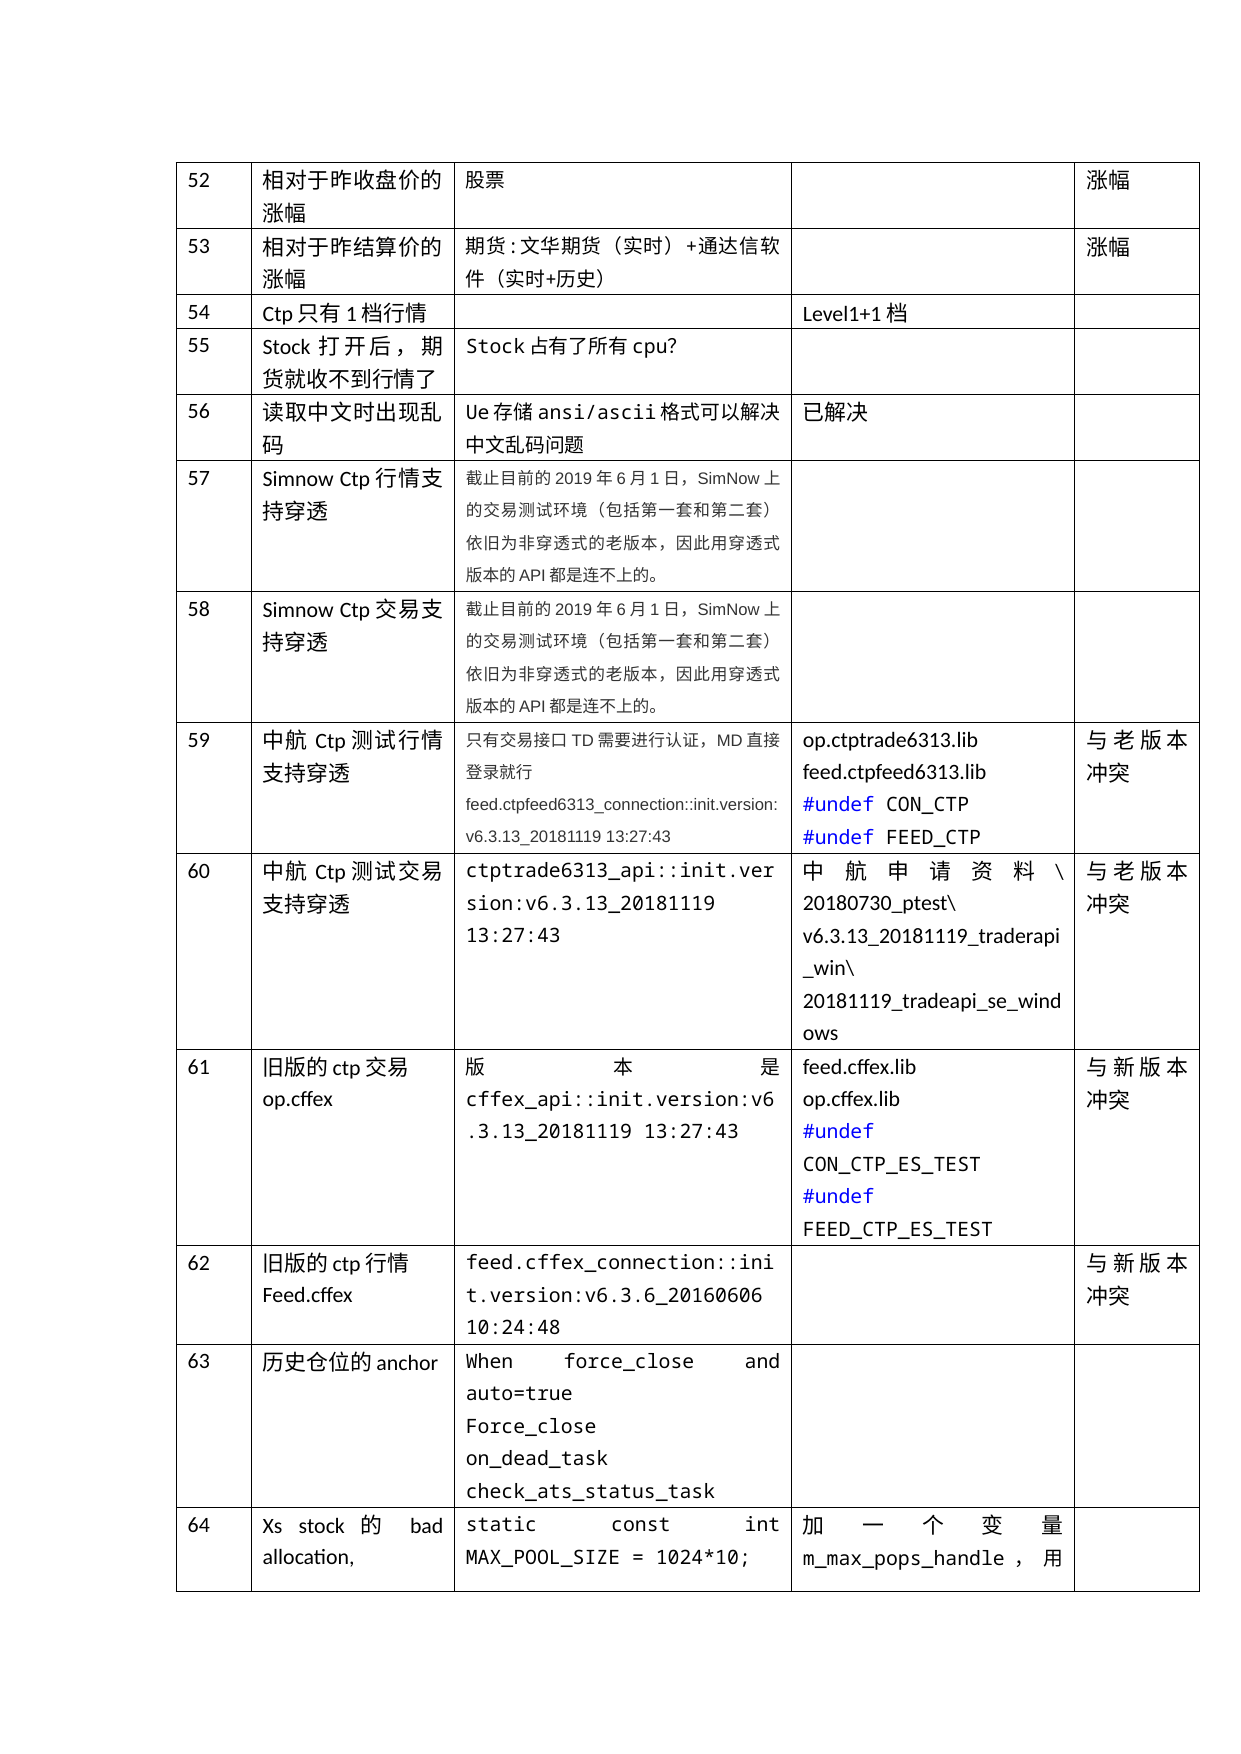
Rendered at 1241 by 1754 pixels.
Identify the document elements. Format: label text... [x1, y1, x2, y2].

table_cell 涨幅 [1075, 229, 1199, 294]
table_cell 相对于昨收盘价的涨幅 [252, 163, 454, 228]
table_cell 63 [177, 1345, 251, 1507]
table_cell 与新版本冲突 [1075, 1050, 1199, 1245]
table_cell 与老版本冲突 [1075, 854, 1199, 1049]
table_cell op.ctptrade6313.lib feed.ctpfeed6313.lib #undef CON_CTP #undef FEED_CTP [792, 723, 1074, 853]
table_cell 62 [177, 1246, 251, 1343]
table_cell 历史仓位的anchor [252, 1345, 454, 1507]
table_cell [1075, 329, 1199, 394]
table_cell When force_close and auto=true Force_close on_dead_task check_ats_status_task [455, 1345, 791, 1507]
table_cell 股票 [455, 163, 791, 228]
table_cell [792, 1508, 1074, 1591]
table_cell 61 [177, 1050, 251, 1245]
table_cell 64 [177, 1508, 251, 1591]
table_cell Simnow Ctp行情支持穿透 [252, 461, 454, 591]
table_cell 截止目前的2019年6月1日，SimNow上的交易测试环境（包括第一套和第二套）依旧为非穿透式的老版本，因此用穿透式版本的API都是连不上的。 [455, 592, 791, 722]
table_cell 期货:文华期货（实时）+通达信软件（实时+历史） [455, 229, 791, 294]
table_cell 59 [177, 723, 251, 853]
table_cell [1075, 1345, 1199, 1507]
table_cell 相对于昨结算价的涨幅 [252, 229, 454, 294]
table_cell [792, 163, 1074, 228]
table_cell [792, 229, 1074, 294]
table_cell 60 [177, 854, 251, 1049]
table_cell 旧版的ctp交易 op.cffex [252, 1050, 454, 1245]
table_cell 中航 Ctp测试交易支持穿透 [252, 854, 454, 1049]
table_cell [455, 295, 791, 328]
table_cell [1075, 295, 1199, 328]
table_cell ctptrade6313_api::init.version:v6.3.13_20181119 13:27:43 [455, 854, 791, 1049]
table_cell 57 [177, 461, 251, 591]
table_cell Stock占有了所有cpu？ [455, 329, 791, 394]
table_cell [1075, 592, 1199, 722]
table_cell 53 [177, 229, 251, 294]
table_cell 54 [177, 295, 251, 328]
table_cell [792, 1345, 1074, 1507]
table_cell [792, 461, 1074, 591]
table_cell 中航 Ctp测试行情支持穿透 [252, 723, 454, 853]
table_cell Level1+1档 [792, 295, 1074, 328]
table_cell [1075, 395, 1199, 460]
table_cell [1075, 461, 1199, 591]
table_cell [252, 1508, 454, 1591]
table_cell [792, 1246, 1074, 1343]
table_cell 版本是cffex_api::init.version:v6.3.13_20181119 13:27:43 [455, 1050, 791, 1245]
table_cell 56 [177, 395, 251, 460]
table_cell 中航申请资料\20180730_ptest\v6.3.13_20181119_traderapi_win\20181119_tradeapi_se_windows [792, 854, 1074, 1049]
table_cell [455, 1508, 791, 1591]
table_cell 截止目前的2019年6月1日，SimNow上的交易测试环境（包括第一套和第二套）依旧为非穿透式的老版本，因此用穿透式版本的API都是连不上的。 [455, 461, 791, 591]
table_cell Ue存储ansi/ascii格式可以解决中文乱码问题 [455, 395, 791, 460]
table_cell 58 [177, 592, 251, 722]
table_cell Ctp只有1档行情 [252, 295, 454, 328]
table_cell 52 [177, 163, 251, 228]
table_cell feed.cffex.lib op.cffex.lib #undef CON_CTP_ES_TEST #undef FEED_CTP_ES_TEST [792, 1050, 1074, 1245]
table_cell 与新版本冲突 [1075, 1246, 1199, 1343]
table_cell 55 [177, 329, 251, 394]
table_cell [792, 329, 1074, 394]
table_cell 与老版本冲突 [1075, 723, 1199, 853]
table_cell feed.cffex_connection::init.version:v6.3.6_20160606 10:24:48 [455, 1246, 791, 1343]
table_cell 读取中文时出现乱码 [252, 395, 454, 460]
table_cell 只有交易接口TD需要进行认证，MD直接登录就行 feed.ctpfeed6313_connection::init.version:v6.3.13_20181119 13:27:43 [455, 723, 791, 853]
table_cell Stock打开后，期货就收不到行情了 [252, 329, 454, 394]
table_cell 涨幅 [1075, 163, 1199, 228]
table_cell 已解决 [792, 395, 1074, 460]
table_cell Simnow Ctp交易支持穿透 [252, 592, 454, 722]
table_cell 旧版的ctp行情 Feed.cffex [252, 1246, 454, 1343]
table_cell [792, 592, 1074, 722]
table_cell [1075, 1508, 1199, 1591]
